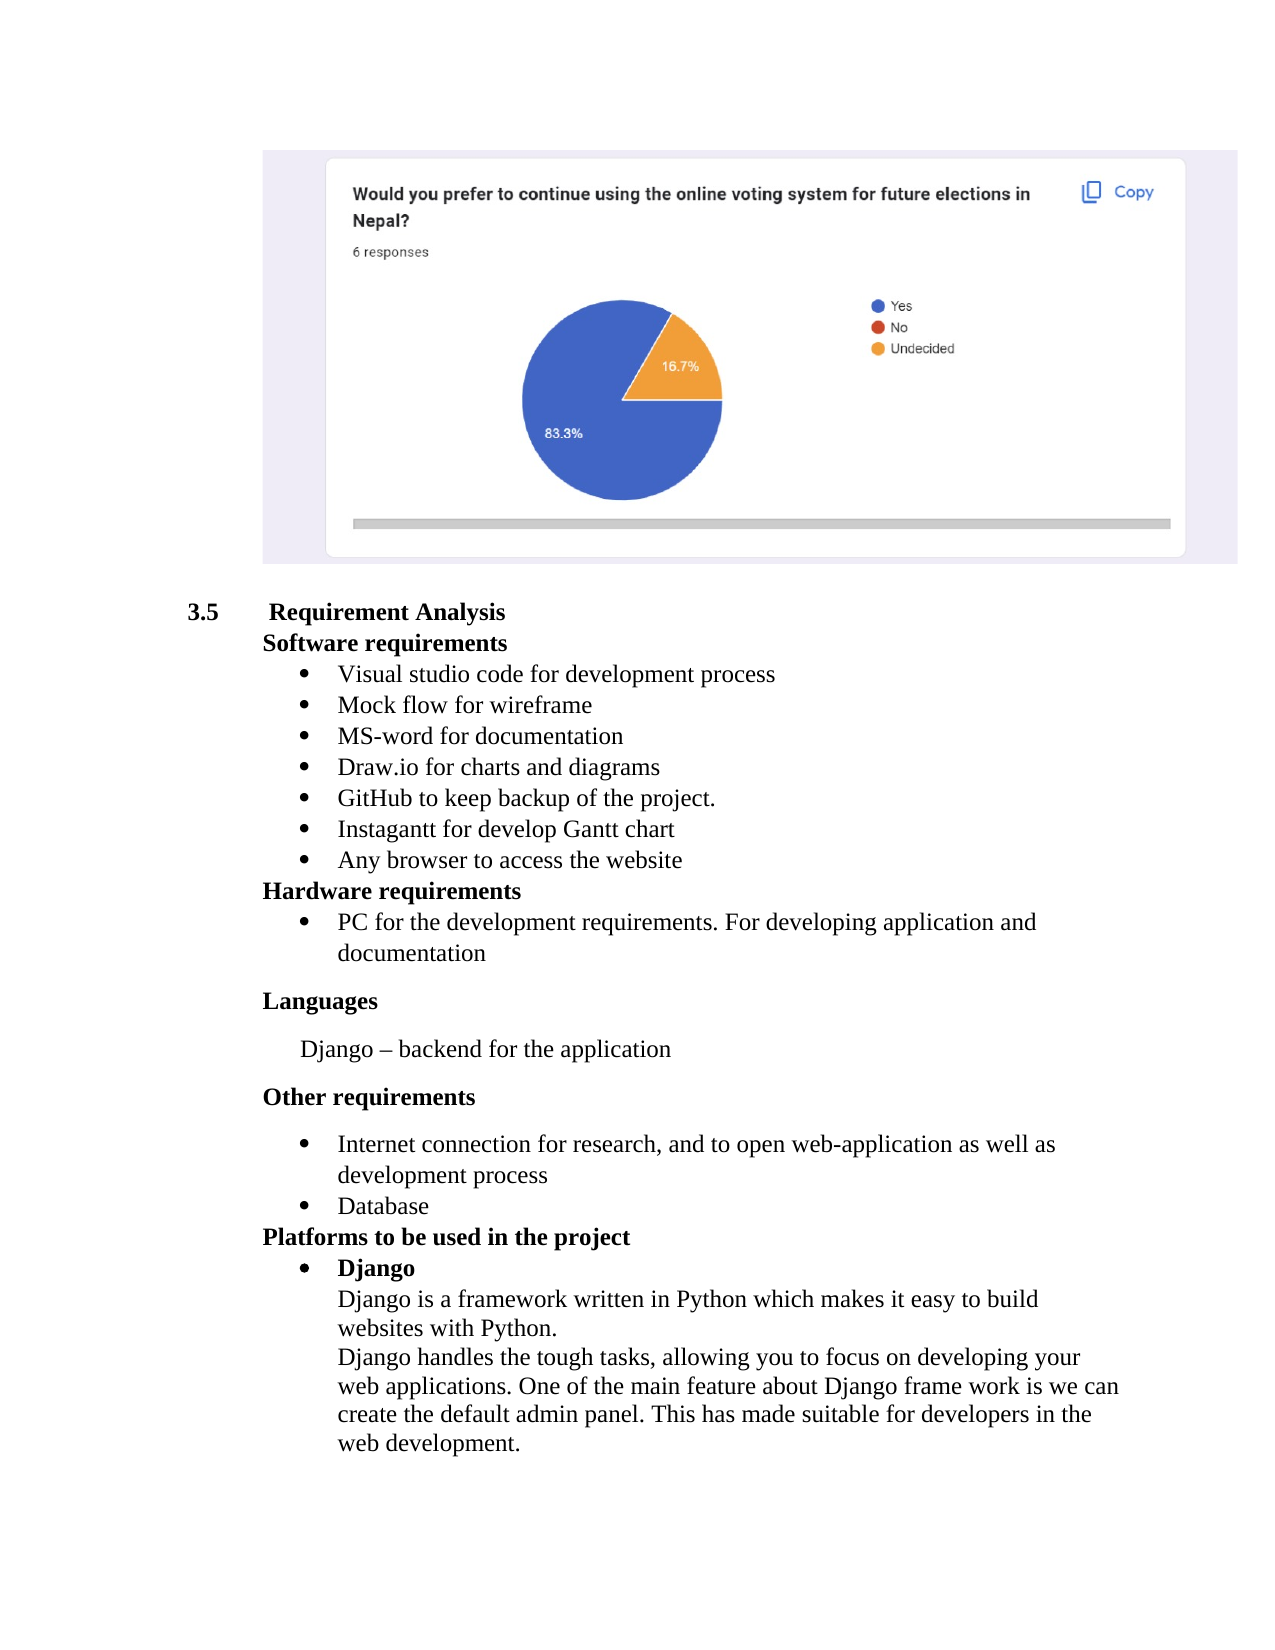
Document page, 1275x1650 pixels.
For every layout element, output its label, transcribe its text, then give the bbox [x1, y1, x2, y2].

list Internet connection for research, and to open web-application as well as development process [300, 1129, 1125, 1189]
list Platforms to be used in the project [262, 1222, 1125, 1251]
list Visual studio code for development process [300, 659, 1125, 688]
list PC for the development requirements. For developing application and documentation [300, 907, 1125, 967]
text Other requirements [225, 1082, 1125, 1110]
list Hardware requirements [262, 876, 1125, 905]
list Instagantt for develop Gantt chart [300, 814, 1125, 843]
picture [262, 150, 1238, 564]
list Software requirements [262, 628, 1125, 657]
list Mock flow for wireframe [300, 690, 1125, 719]
text Django – backend for the application [300, 1034, 1125, 1063]
list Django is a framework written in Python which makes it easy to build websites with Python. Django handles the tough tasks, allowing you to focus on developing your web applications. One of the main feature about Django frame work is we can create the default admin panel. This has made suitable for developers in the web development. [337, 1284, 1125, 1457]
list Database [300, 1191, 1125, 1220]
list GitHub to keep backup of the project. [300, 783, 1125, 812]
list Requirement Analysis [187, 597, 1125, 626]
list Draw.io for charts and diagrams [300, 752, 1125, 781]
list MS-word for documentation [300, 721, 1125, 750]
list Any browser to access the website [300, 845, 1125, 874]
list Django [300, 1253, 1125, 1282]
text Languages [150, 986, 1125, 1015]
